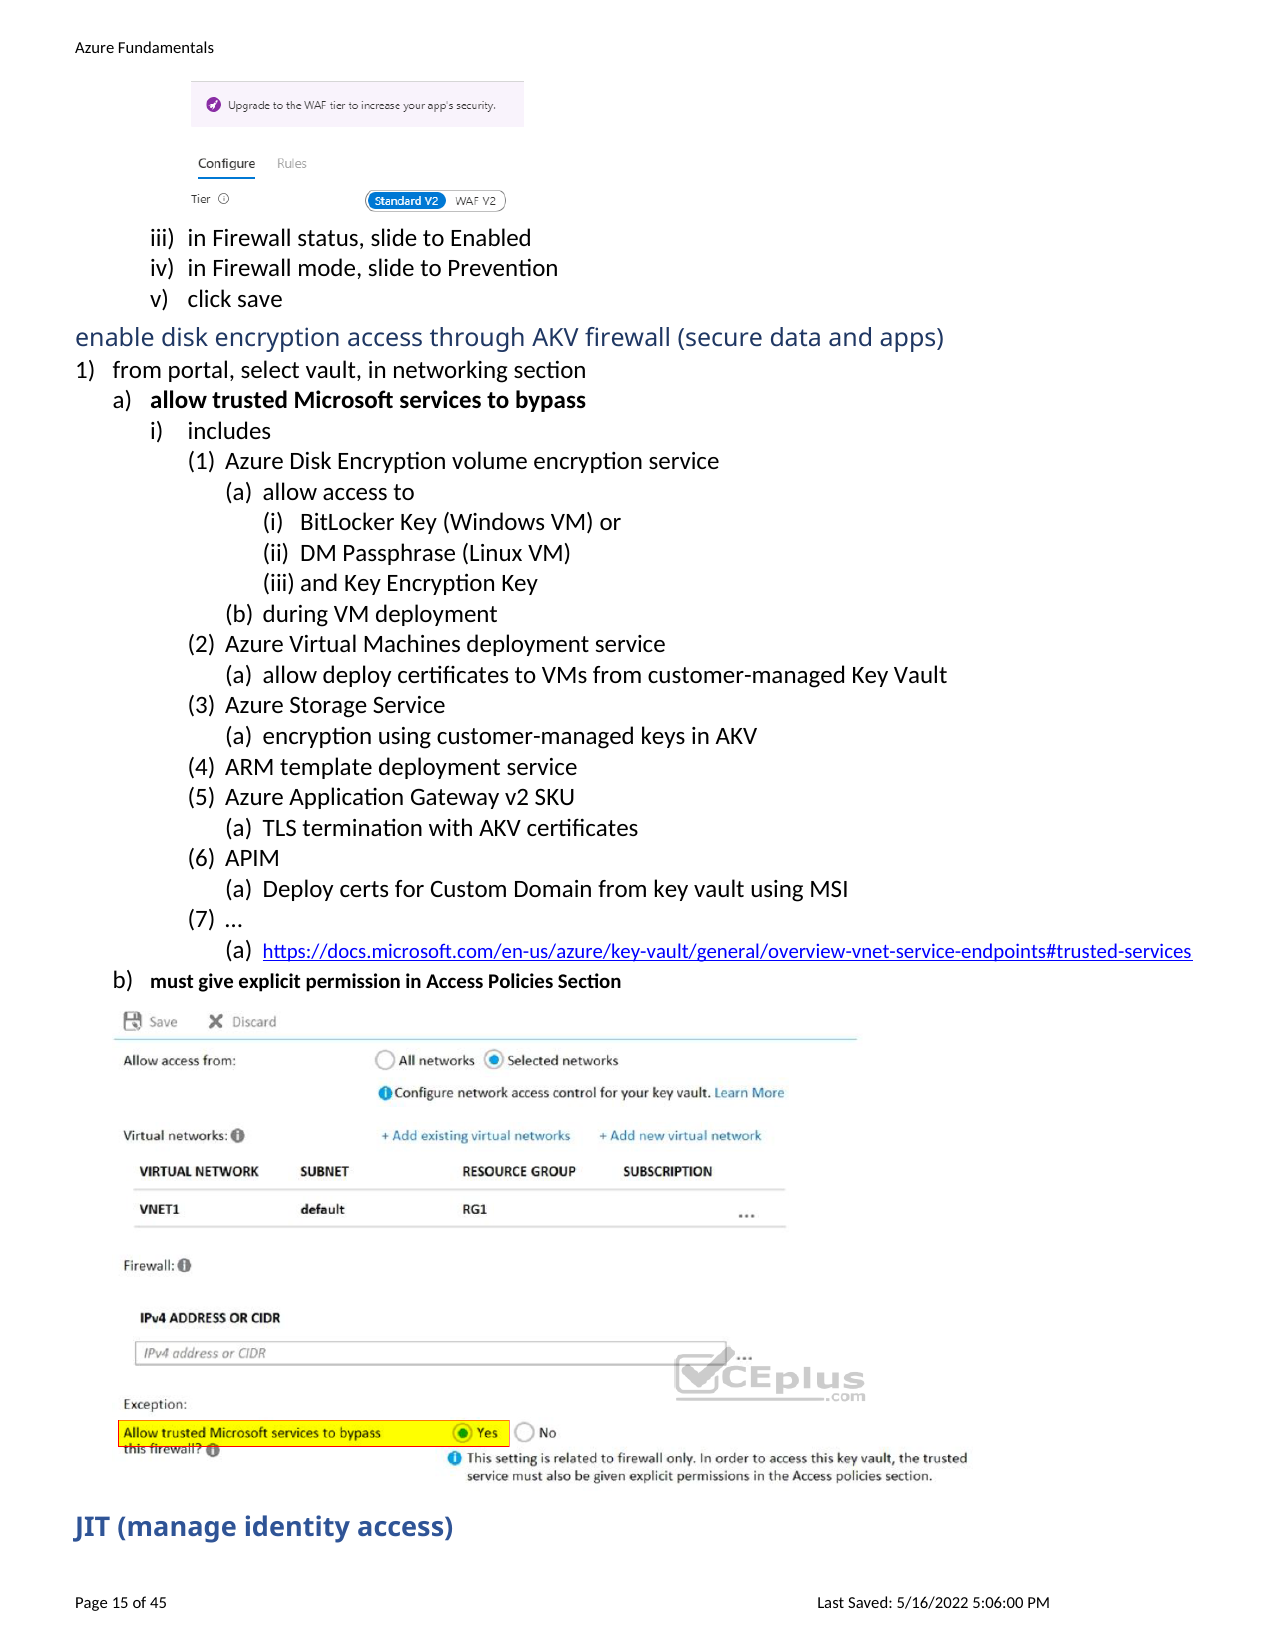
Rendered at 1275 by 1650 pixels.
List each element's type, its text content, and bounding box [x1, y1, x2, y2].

list Azure Application Gateway v2 SKU [187, 781, 1237, 812]
picture [187, 74, 524, 222]
list allow deploy certificates to VMs from customer-managed Key Vault [225, 659, 1237, 689]
list during VM deployment [225, 598, 1237, 628]
list TLS termination with AKV certificates [225, 812, 1237, 842]
list Azure Storage Service [187, 689, 1237, 720]
list Azure Virtual Machines deployment service [187, 628, 1237, 659]
subtitle enable disk encryption access through AKV firewall (secure data and apps) [75, 320, 1237, 354]
list https://docs.microsoft.com/en-us/azure/key-vault/general/overview-vnet-service-endpoints#trusted-services [225, 934, 1237, 964]
list click save [150, 283, 1237, 313]
list allow trusted Microsoft services to bypass [112, 384, 1237, 415]
subtitle JIT (manage identity access) [75, 1507, 1237, 1544]
list must give explicit permission in Access Policies Section [112, 964, 1237, 995]
list Deploy certs for Custom Domain from key vault using MSI [225, 873, 1237, 903]
list Azure Disk Encryption volume encryption service [187, 445, 1237, 476]
list encryption using customer-managed keys in AKV [225, 720, 1237, 751]
list DM Passphrase (Linux VM) [262, 537, 1237, 567]
list BitLocker Key (Windows VM) or [262, 506, 1237, 537]
picture [112, 994, 997, 1495]
list and Key Encryption Key [262, 567, 1237, 598]
list … [187, 903, 1237, 934]
list APIM [187, 842, 1237, 873]
list in Firewall status, slide to Enabled [150, 222, 1237, 252]
list in Firewall mode, slide to Prevention [150, 252, 1237, 283]
list includes [150, 415, 1237, 445]
list from portal, select vault, in networking section [75, 354, 1237, 384]
list allow access to [225, 476, 1237, 506]
list ARM template deployment service [187, 751, 1237, 781]
